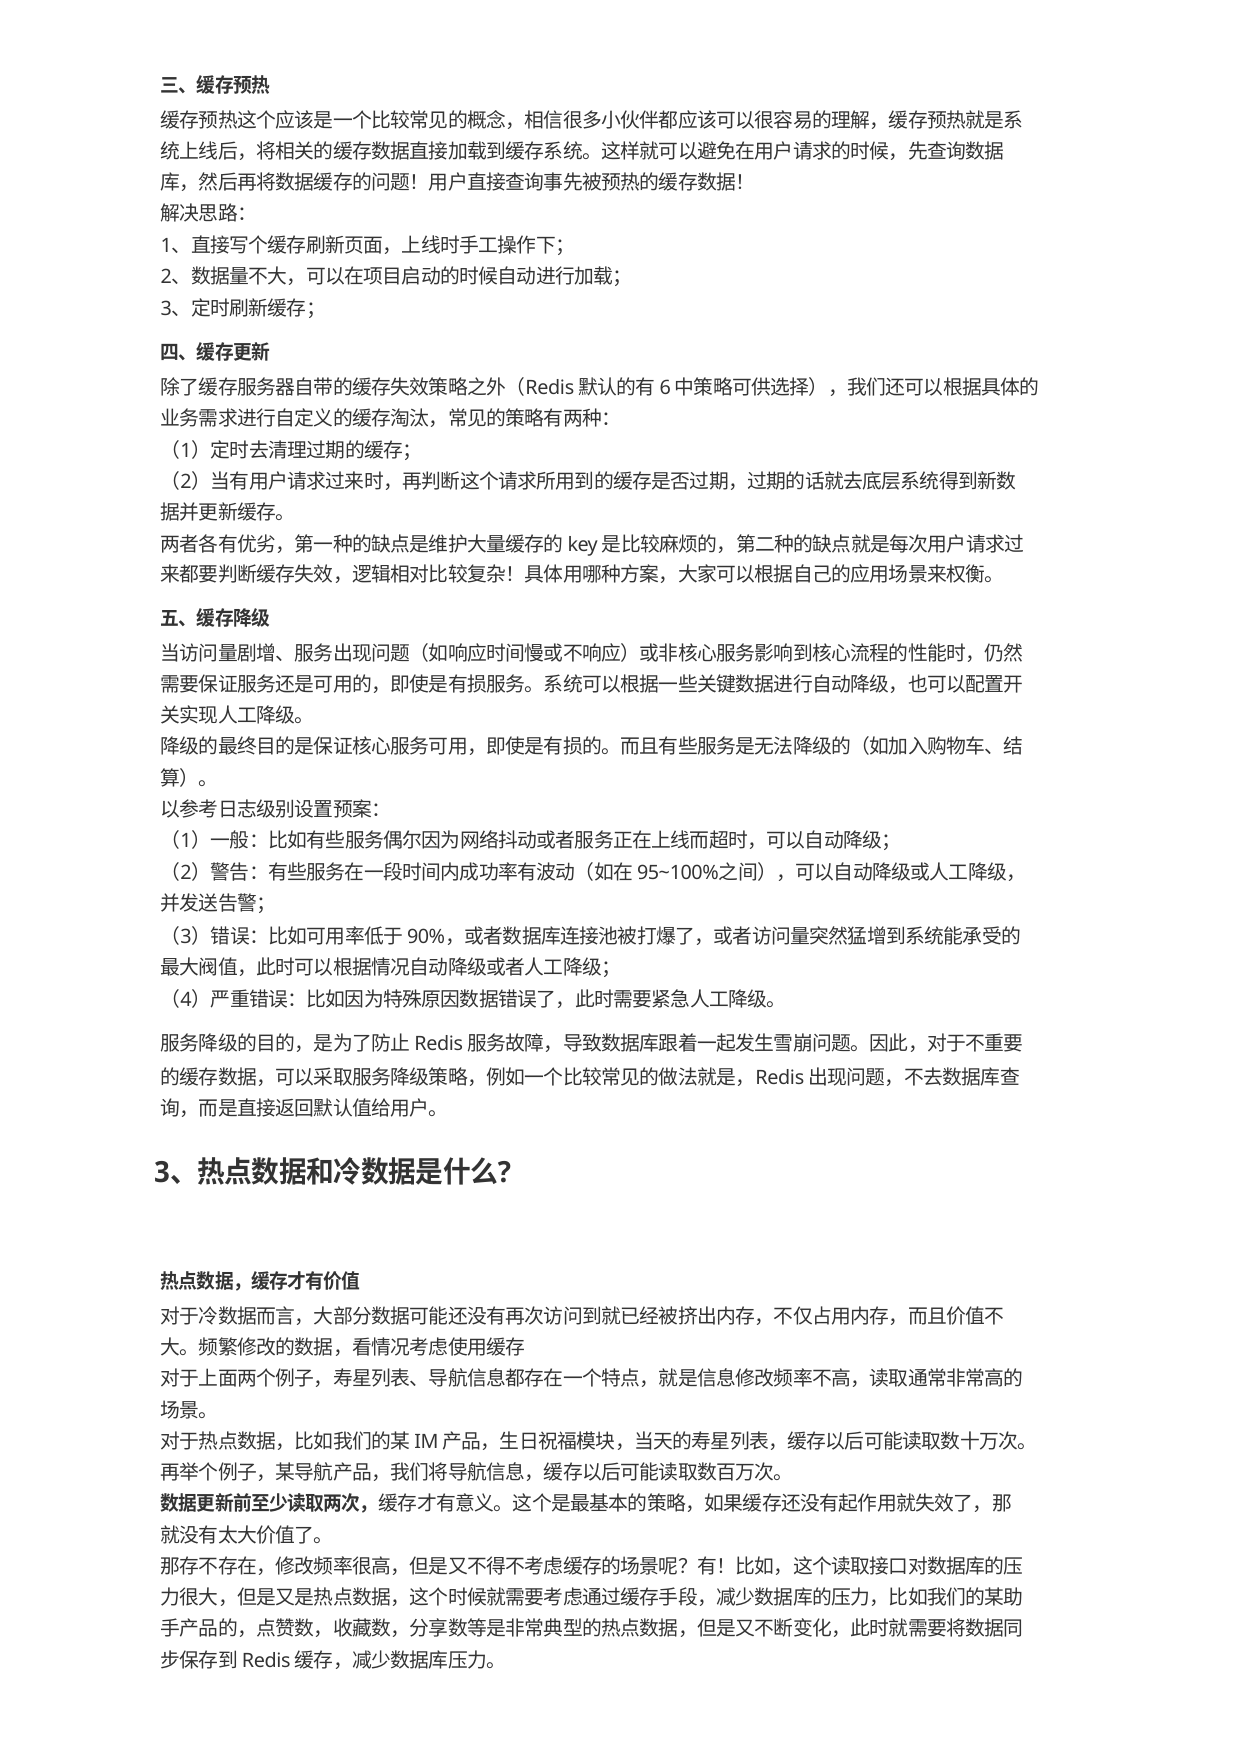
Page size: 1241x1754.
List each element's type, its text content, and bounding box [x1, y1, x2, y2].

text 关实现人工降级。 [0, 697, 1124, 729]
text 热点数据，缓存才有价值 [0, 1249, 1124, 1298]
text （1）定时去清理过期的缓存； [0, 432, 1124, 464]
text 对于冷数据而言，大部分数据可能还没有再次访问到就已经被挤出内存，不仅占用内存，而且价值不 [0, 1298, 1124, 1329]
text 3、定时刷新缓存； [0, 290, 1124, 321]
text （3）错误：比如可用率低于90%，或者数据库连接池被打爆了，或者访问量突然猛增到系统能承受的 [0, 916, 1124, 950]
subtitle 3、热点数据和冷数据是什么? [154, 1148, 1124, 1191]
text 那存不存在，修改频率很高，但是又不得不考虑缓存的场景呢？有！比如，这个读取接口对数据库的压 [0, 1548, 1124, 1579]
text 当访问量剧增、服务出现问题（如响应时间慢或不响应）或非核心服务影响到核心流程的性能时，仍然 [0, 635, 1124, 666]
text 服务降级的目的，是为了防止Redis服务故障，导致数据库跟着一起发生雪崩问题。因此，对于不重要 [0, 1012, 1124, 1059]
text 力很大，但是又是热点数据，这个时候就需要考虑通过缓存手段，减少数据库的压力，比如我们的某助 [0, 1579, 1124, 1611]
text 五、缓存降级 [0, 588, 1124, 635]
text 业务需求进行自定义的缓存淘汰，常见的策略有两种： [0, 401, 1124, 432]
text 大。频繁修改的数据，看情况考虑使用缓存 [0, 1329, 1124, 1361]
text 两者各有优劣，第一种的缺点是维护大量缓存的key是比较麻烦的，第二种的缺点就是每次用户请求过 [0, 526, 1124, 557]
text 步保存到Redis缓存，减少数据库压力。 [0, 1642, 1124, 1674]
text 场景。 [0, 1392, 1124, 1423]
text 并发送告警； [0, 886, 1124, 916]
text 再举个例子，某导航产品，我们将导航信息，缓存以后可能读取数百万次。 [0, 1455, 1124, 1486]
text 就没有太大价值了。 [0, 1517, 1124, 1548]
text （4）严重错误：比如因为特殊原因数据错误了，此时需要紧急人工降级。 [0, 981, 1124, 1012]
text 缓存预热这个应该是一个比较常见的概念，相信很多小伙伴都应该可以很容易的理解，缓存预热就是系 [0, 102, 1124, 133]
text 四、缓存更新 [0, 321, 1124, 369]
text 2、数据量不大，可以在项目启动的时候自动进行加载； [0, 259, 1124, 290]
text 需要保证服务还是可用的，即使是有损服务。系统可以根据一些关键数据进行自动降级，也可以配置开 [0, 666, 1124, 697]
text 最大阀值，此时可以根据情况自动降级或者人工降级； [0, 950, 1124, 981]
text （1）一般：比如有些服务偶尔因为网络抖动或者服务正在上线而超时，可以自动降级； [0, 822, 1124, 854]
text 数据更新前至少读取两次，缓存才有意义。这个是最基本的策略，如果缓存还没有起作用就失效了，那 [0, 1486, 1124, 1517]
text 对于热点数据，比如我们的某IM产品，生日祝福模块，当天的寿星列表，缓存以后可能读取数十万次。 [0, 1423, 1124, 1455]
text 据并更新缓存。 [0, 495, 1124, 526]
text 的缓存数据，可以采取服务降级策略，例如一个比较常见的做法就是，Redis出现问题，不去数据库查 [0, 1059, 1124, 1091]
text 降级的最终目的是保证核心服务可用，即使是有损的。而且有些服务是无法降级的（如加入购物车、结 [0, 729, 1124, 760]
text 对于上面两个例子，寿星列表、导航信息都存在一个特点，就是信息修改频率不高，读取通常非常高的 [0, 1361, 1124, 1392]
text 来都要判断缓存失效，逻辑相对比较复杂！具体用哪种方案，大家可以根据自己的应用场景来权衡。 [0, 557, 1124, 588]
text 解决思路： [0, 196, 1124, 227]
text 统上线后，将相关的缓存数据直接加载到缓存系统。这样就可以避免在用户请求的时候，先查询数据 [0, 133, 1124, 164]
text （2）警告：有些服务在一段时间内成功率有波动（如在95~100%之间），可以自动降级或人工降级， [0, 854, 1124, 886]
text 手产品的，点赞数，收藏数，分享数等是非常典型的热点数据，但是又不断变化，此时就需要将数据同 [0, 1611, 1124, 1642]
text 算）。 [0, 760, 1124, 791]
text 询，而是直接返回默认值给用户。 [0, 1091, 1124, 1121]
text 除了缓存服务器自带的缓存失效策略之外（Redis默认的有6中策略可供选择），我们还可以根据具体的 [0, 369, 1124, 401]
text 1、直接写个缓存刷新页面，上线时手工操作下； [0, 227, 1124, 259]
text 三、缓存预热 [0, 56, 1124, 102]
text 库，然后再将数据缓存的问题！用户直接查询事先被预热的缓存数据！ [0, 164, 1124, 196]
text （2）当有用户请求过来时，再判断这个请求所用到的缓存是否过期，过期的话就去底层系统得到新数 [0, 464, 1124, 495]
text 以参考日志级别设置预案： [0, 791, 1124, 822]
